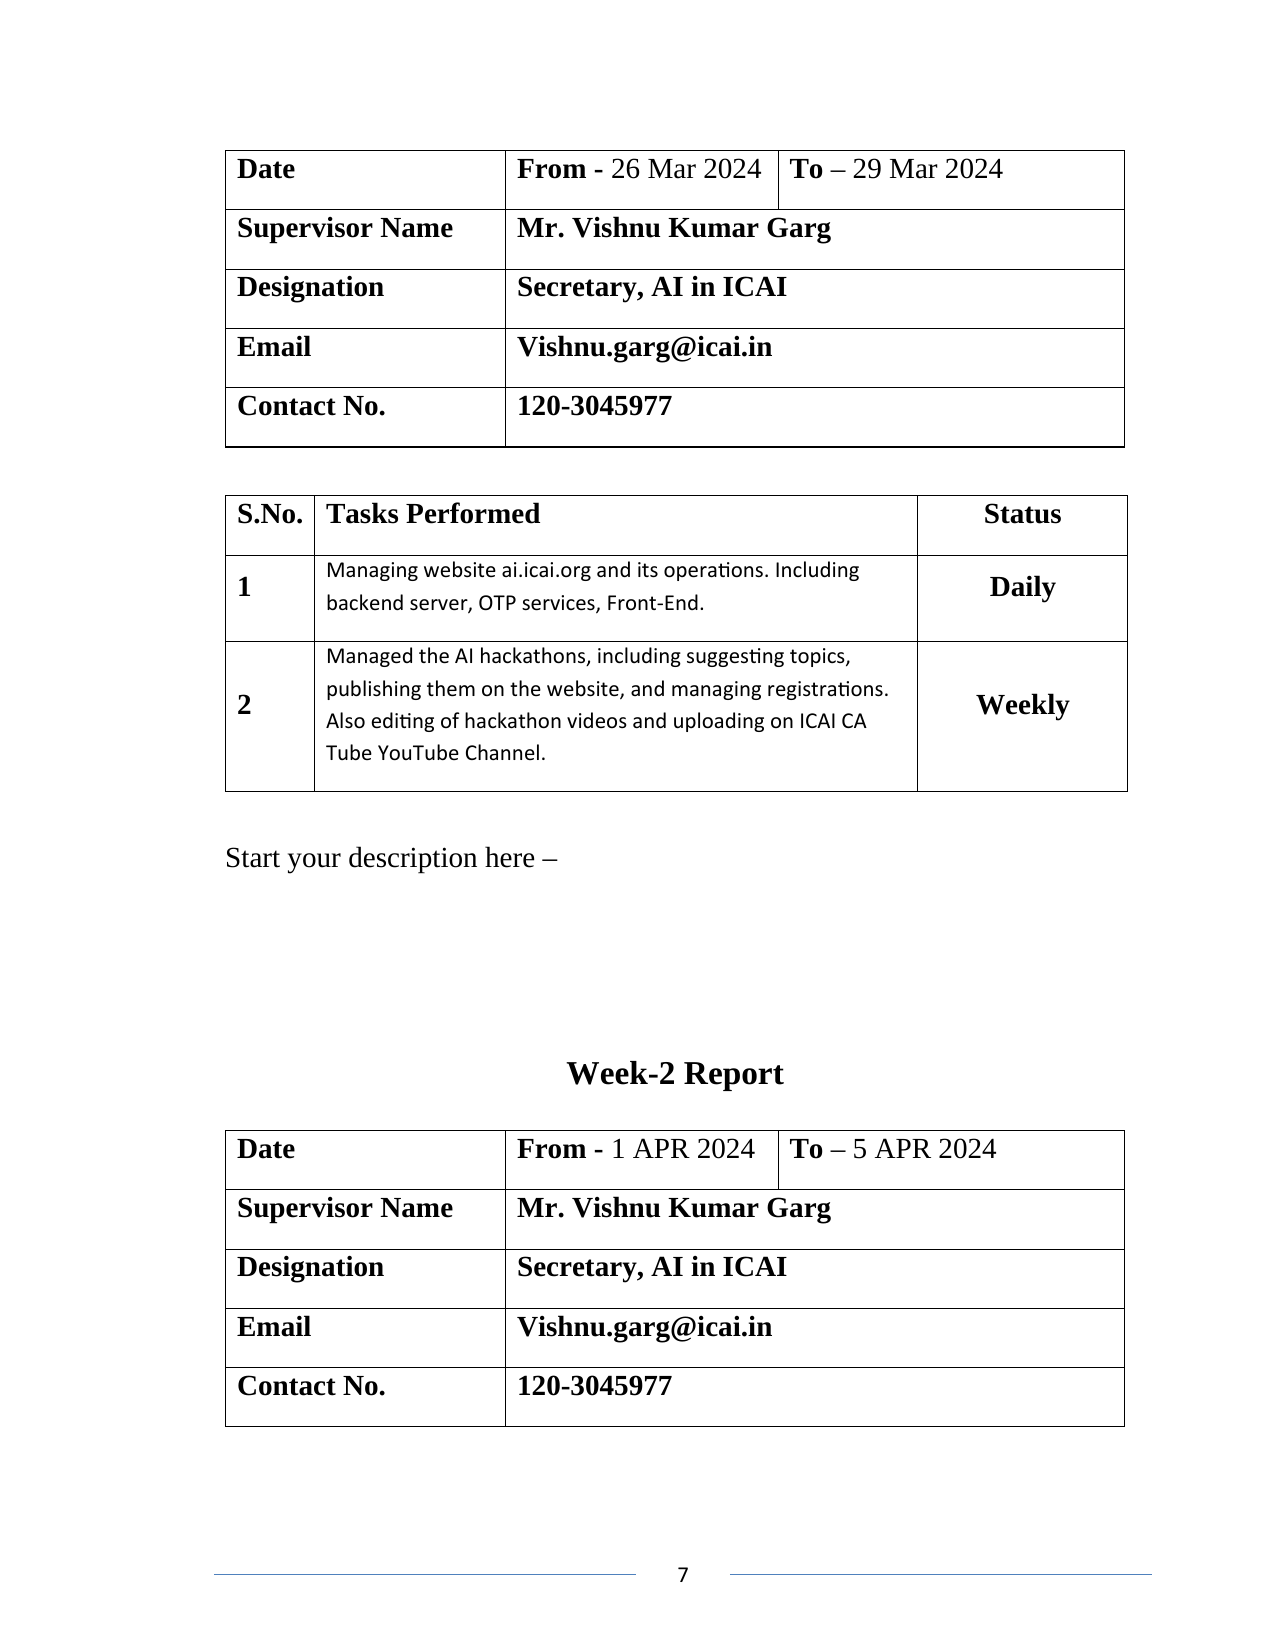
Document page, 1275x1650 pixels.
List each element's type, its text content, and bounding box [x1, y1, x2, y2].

table_cell 2 [226, 642, 314, 791]
table_header From - 26 Mar 2024 [506, 151, 778, 209]
table_cell Weekly [918, 642, 1127, 791]
table_cell Vishnu.garg@icai.in [506, 1309, 1124, 1367]
table_cell Designation [226, 1250, 505, 1308]
table_cell Mr. Vishnu Kumar Garg [506, 210, 1124, 268]
table_header Date [226, 151, 505, 209]
table_cell Daily [918, 556, 1127, 641]
table_cell Managed the AI hackathons, including suggesting topics, publishing them on the website, and managing registrations. Also editing of hackathon videos and uploading on ICAI CA Tube YouTube Channel. [315, 642, 917, 791]
table_cell Mr. Vishnu Kumar Garg [506, 1190, 1124, 1248]
table_cell 120-3045977 [506, 1368, 1124, 1426]
table_header S.No. [226, 496, 314, 554]
table_header From - 1 APR 2024 [506, 1131, 778, 1189]
table_cell Secretary, AI in ICAI [506, 1250, 1124, 1308]
table_header To – 29 Mar 2024 [779, 151, 1124, 209]
table_cell 120-3045977 [506, 388, 1124, 446]
table_cell Designation [226, 270, 505, 328]
table_cell Managing website ai.icai.org and its operations. Including backend server, OTP services, Front-End. [315, 556, 917, 641]
table_cell Email [226, 329, 505, 387]
table_cell 1 [226, 556, 314, 641]
table_header To – 5 APR 2024 [779, 1131, 1124, 1189]
table_cell Vishnu.garg@icai.in [506, 329, 1124, 387]
table_cell Email [226, 1309, 505, 1367]
table_cell Supervisor Name [226, 210, 505, 268]
table_cell Contact No. [226, 388, 505, 446]
table_cell Secretary, AI in ICAI [506, 270, 1124, 328]
table_header Tasks Performed [315, 496, 917, 554]
table_header Status [918, 496, 1127, 554]
table_header Date [226, 1131, 505, 1189]
text Start your description here – [225, 840, 1125, 873]
table_cell Contact No. [226, 1368, 505, 1426]
table_cell Supervisor Name [226, 1190, 505, 1248]
text Week-2 Report [225, 1053, 1125, 1092]
